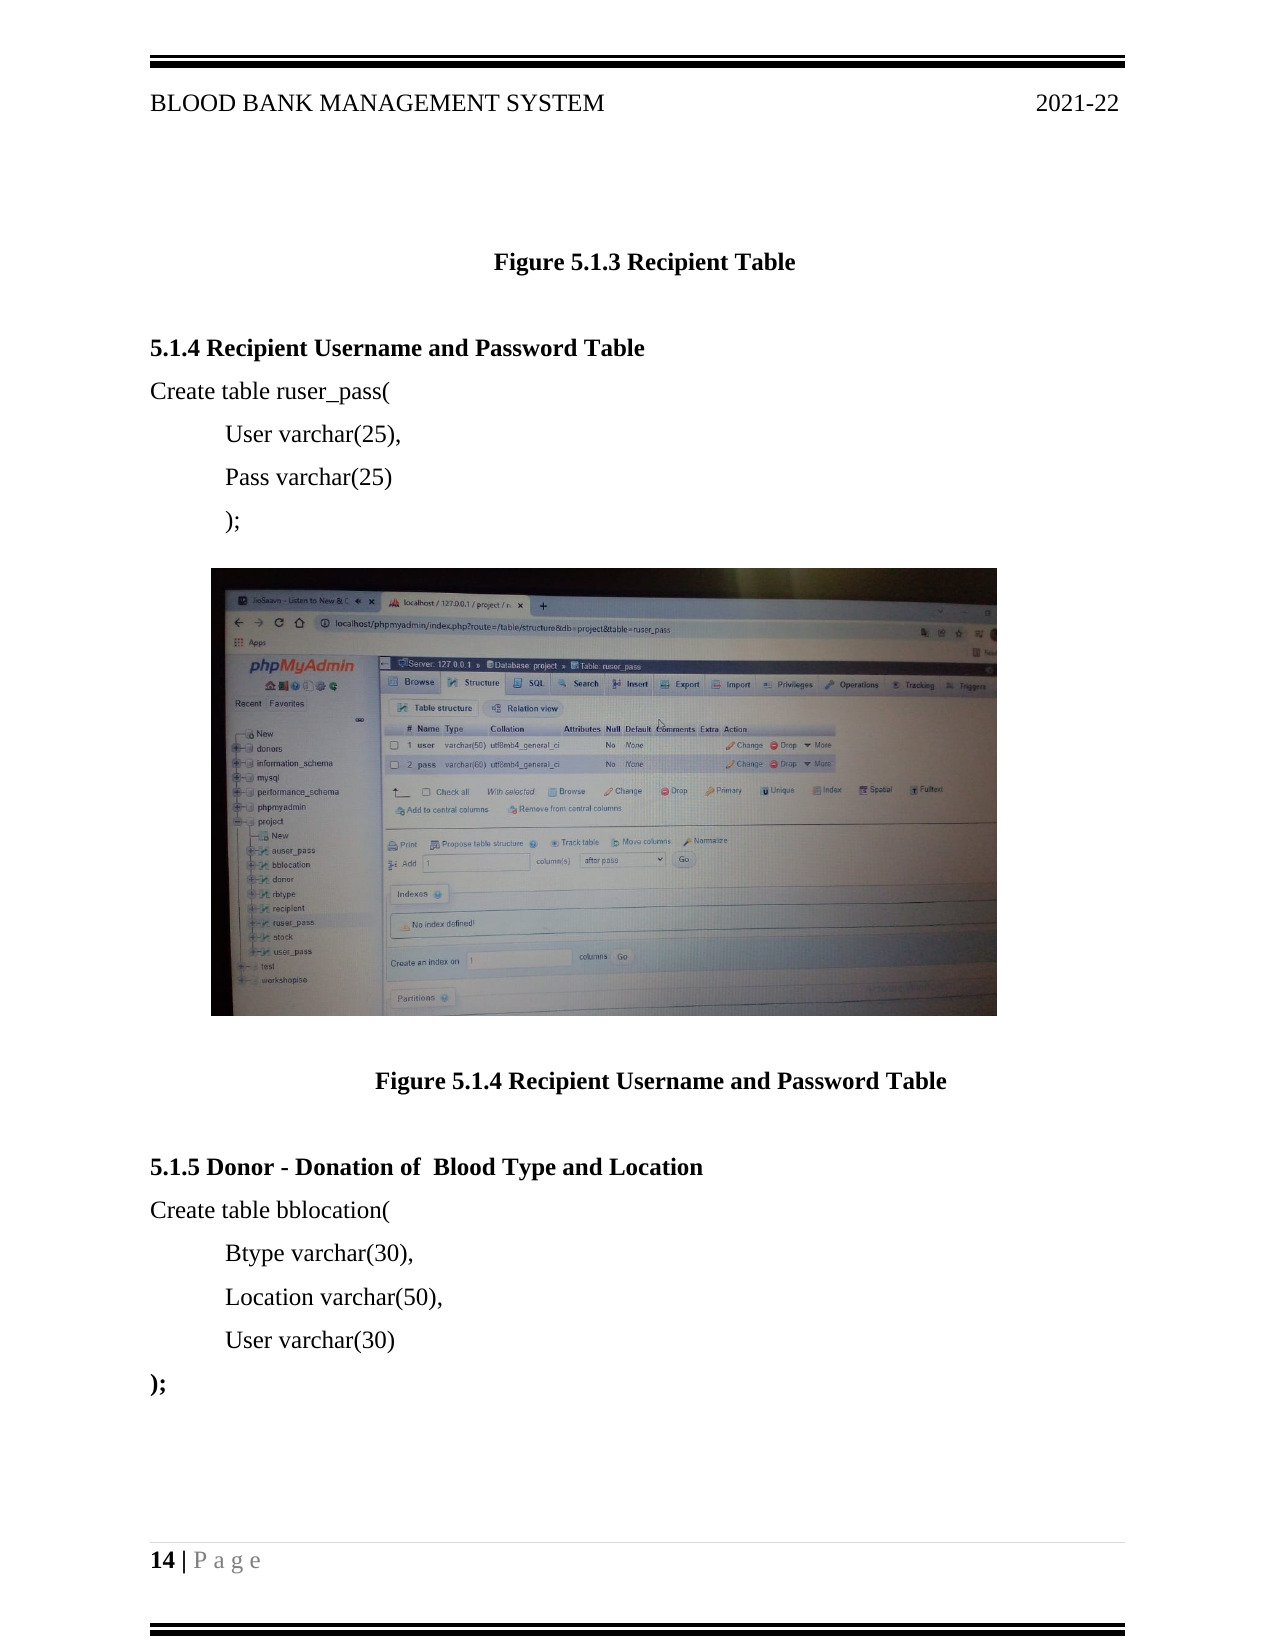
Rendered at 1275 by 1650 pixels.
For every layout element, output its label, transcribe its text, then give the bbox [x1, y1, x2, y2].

text Figure 5.1.4 Recipient Username and Password Table [300, 1066, 1125, 1095]
text 5.1.5 Donor - Donation of Blood Type and Location [150, 1152, 1125, 1181]
text 5.1.4 Recipient Username and Password Table [150, 333, 1125, 362]
text Pass varchar(25) [150, 462, 1125, 491]
text Create table bblocation( [150, 1195, 1125, 1224]
text User varchar(25), [150, 419, 1125, 448]
text Figure 5.1.3 Recipient Table [450, 247, 1125, 275]
text Create table ruser_pass( [150, 376, 1125, 405]
picture [211, 568, 997, 1016]
text Btype varchar(30), [150, 1238, 1125, 1267]
text Location varchar(50), [150, 1282, 1125, 1310]
text User varchar(30) [150, 1325, 1125, 1353]
text ); [150, 1368, 1125, 1397]
text ); [150, 505, 1125, 534]
